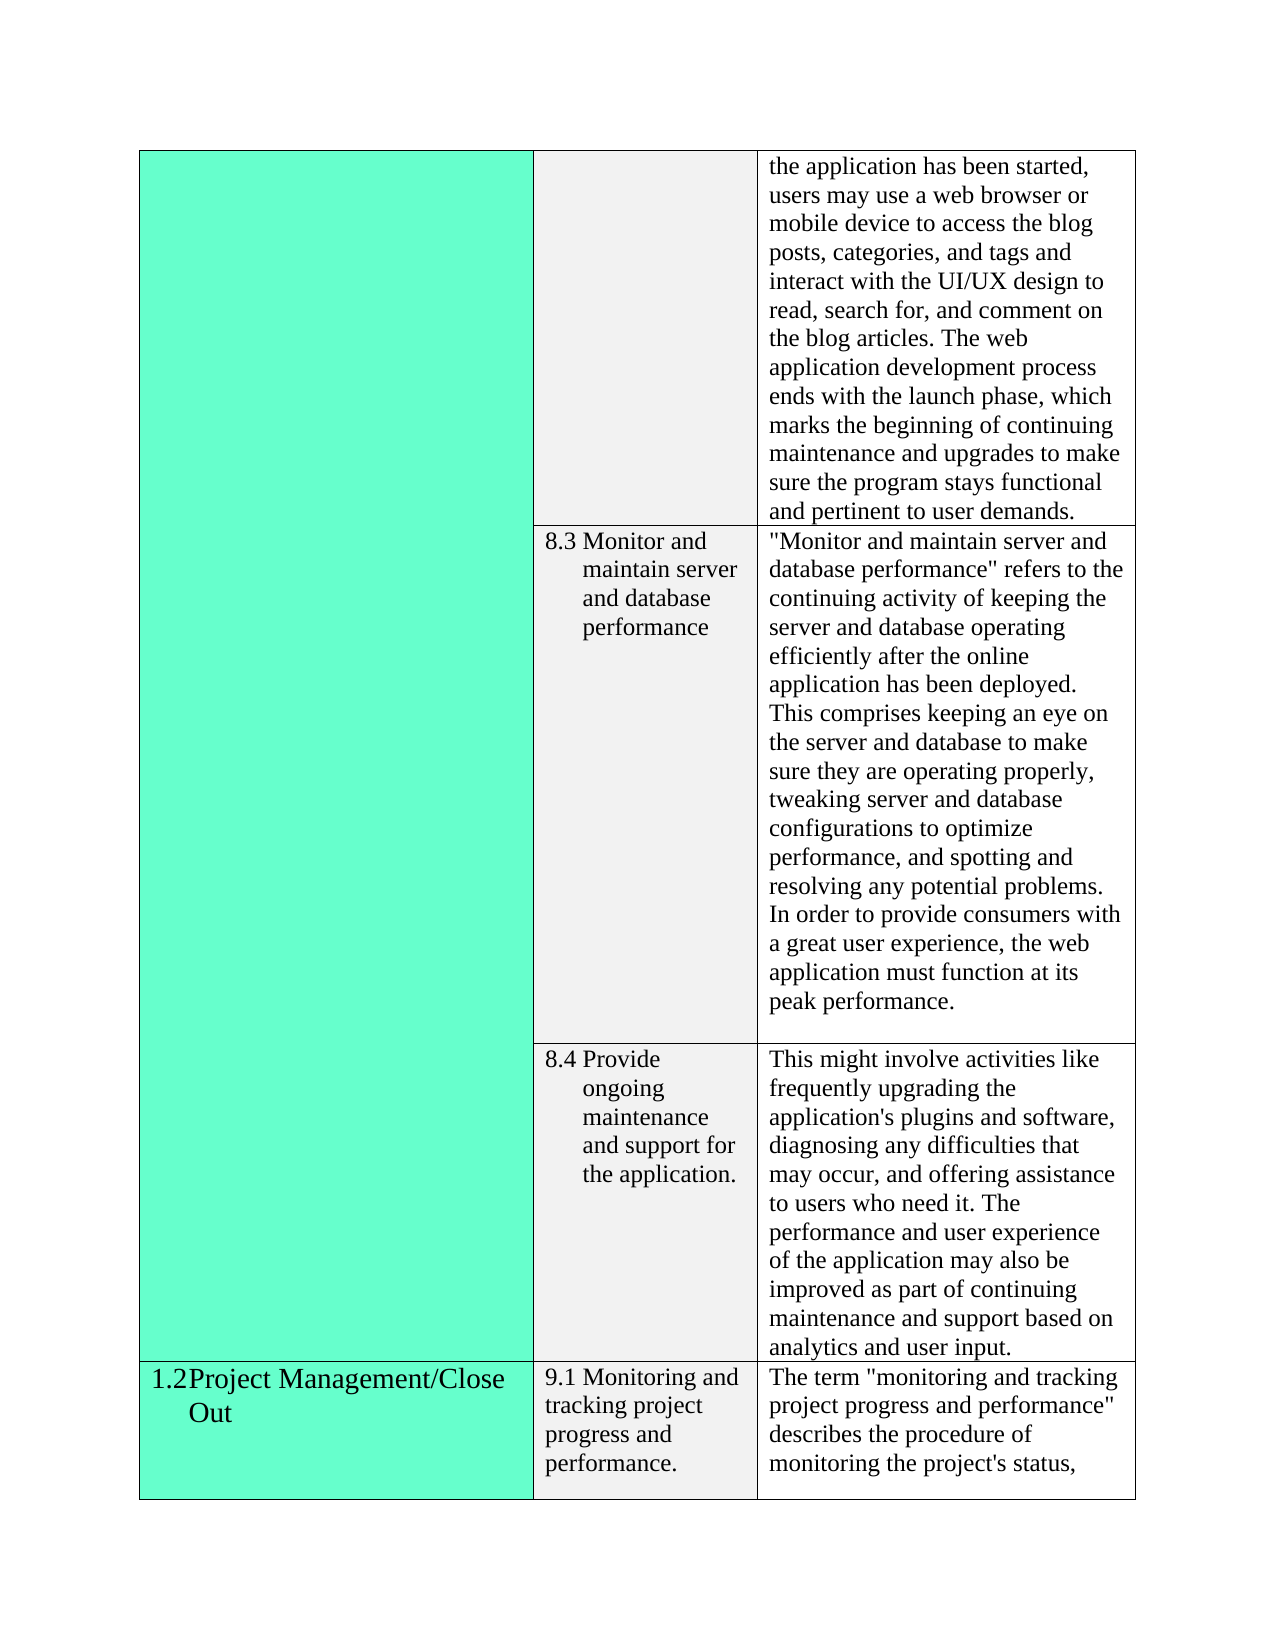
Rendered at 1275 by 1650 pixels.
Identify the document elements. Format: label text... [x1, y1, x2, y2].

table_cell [758, 1362, 1135, 1499]
table_cell Provide ongoing maintenance and support for the application. [534, 1044, 757, 1361]
table_cell This might involve activities like frequently upgrading the application's plugins and software, diagnosing any difficulties that may occur, and offering assistance to users who need it. The performance and user experience of the application may also be improved as part of continuing maintenance and support based on analytics and user input. [758, 1044, 1135, 1361]
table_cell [534, 151, 757, 525]
table_cell Monitor and maintain server and database performance [534, 526, 757, 1043]
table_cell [534, 1362, 757, 1499]
table_cell "Monitor and maintain server and database performance" refers to the continuing activity of keeping the server and database operating efficiently after the online application has been deployed. This comprises keeping an eye on the server and database to make sure they are operating properly, tweaking server and database configurations to optimize performance, and spotting and resolving any potential problems. In order to provide consumers with a great user experience, the web application must function at its peak performance. [758, 526, 1135, 1043]
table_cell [758, 151, 1135, 525]
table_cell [140, 1362, 533, 1499]
